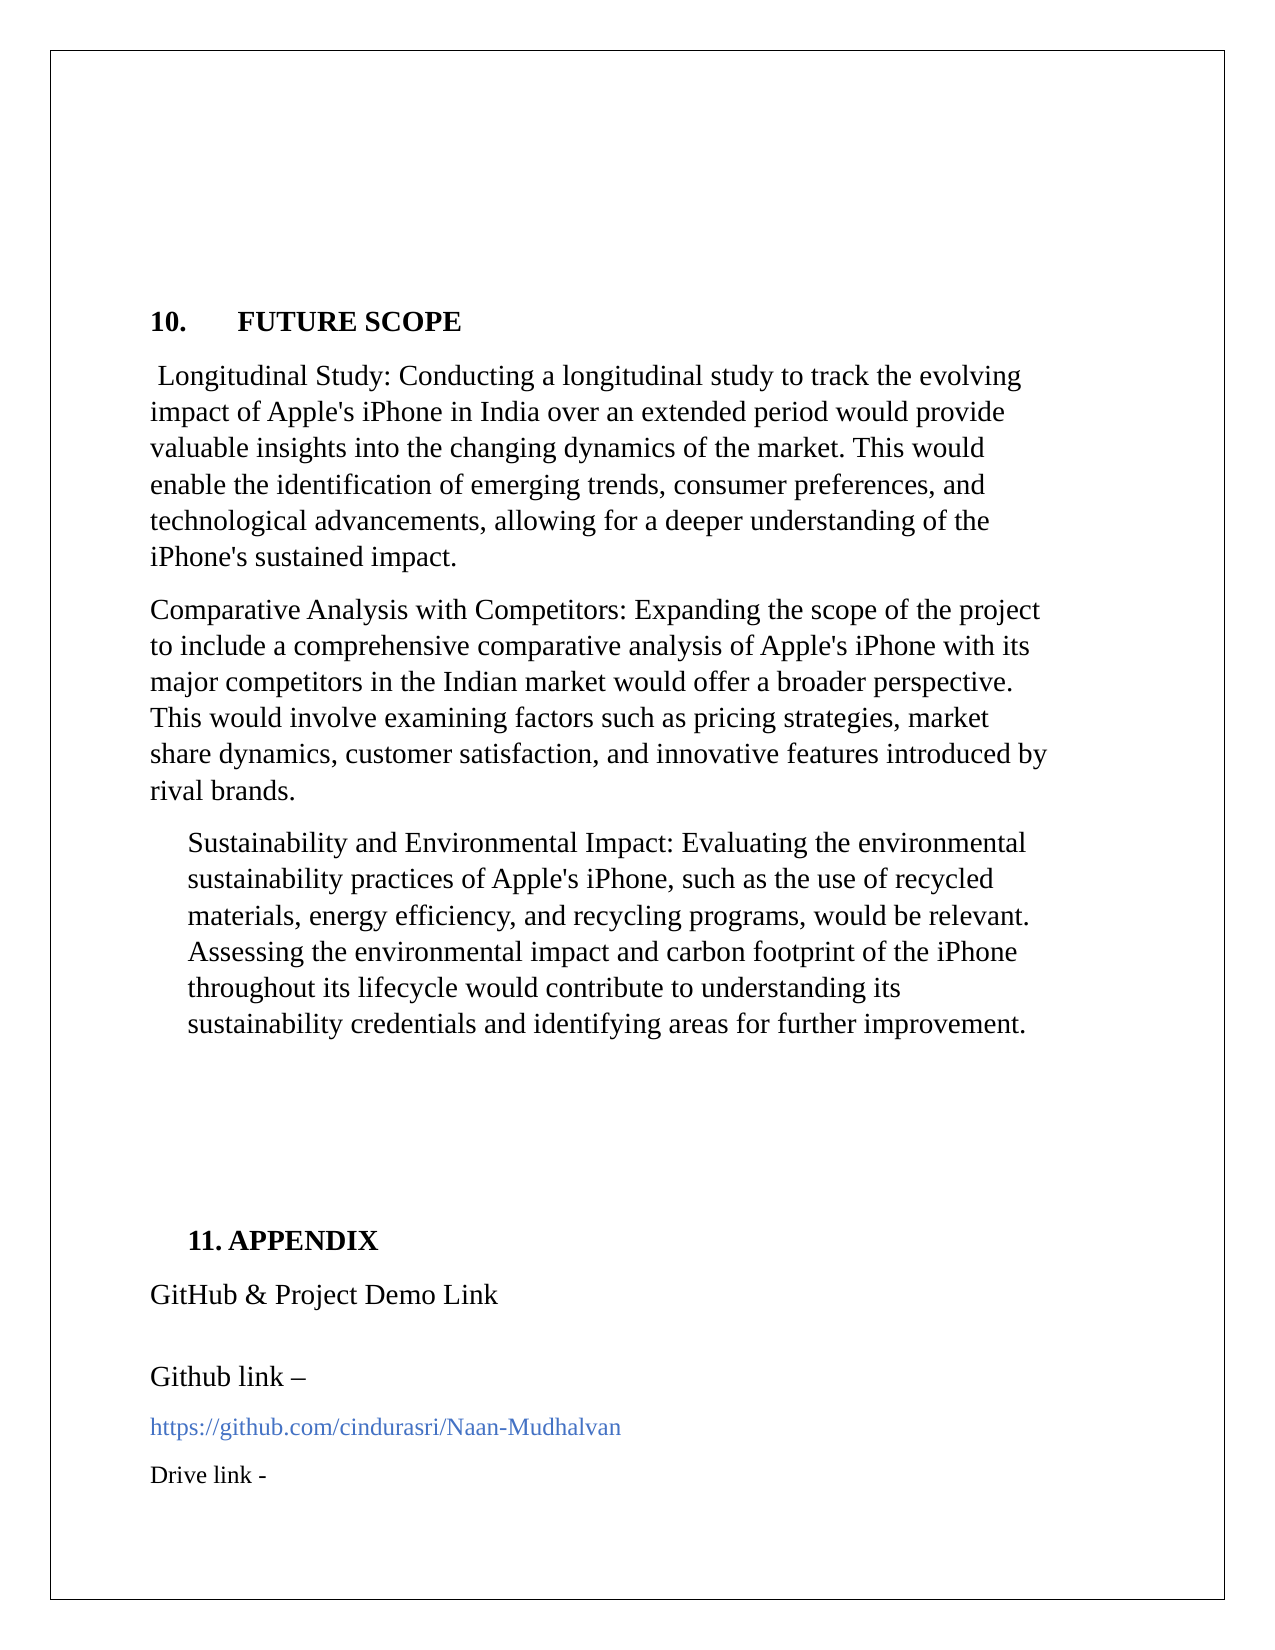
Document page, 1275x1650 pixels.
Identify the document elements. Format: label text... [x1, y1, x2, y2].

text https://github.com/cindurasri/Naan-Mudhalvan [150, 1412, 1054, 1441]
list Sustainability and Environmental Impact: Evaluating the environmental sustainability practices of Apple's iPhone, such as the use of recycled materials, energy efficiency, and recycling programs, would be relevant. Assessing the environmental impact and carbon footprint of the iPhone throughout its lifecycle would contribute to understanding its sustainability credentials and identifying areas for further improvement. [187, 825, 1054, 1040]
text Comparative Analysis with Competitors: Expanding the scope of the project to include a comprehensive comparative analysis of Apple's iPhone with its major competitors in the Indian market would offer a broader perspective. This would involve examining factors such as pricing strategies, market share dynamics, customer satisfaction, and innovative features introduced by rival brands. [150, 592, 1054, 806]
text Github link – [150, 1359, 1054, 1393]
text 11. APPENDIX [187, 1223, 1054, 1256]
text GitHub & Project Demo Link [150, 1277, 1054, 1311]
text 10. FUTURE SCOPE [150, 304, 1054, 338]
text Drive link - [150, 1460, 1054, 1489]
text Longitudinal Study: Conducting a longitudinal study to track the evolving impact of Apple's iPhone in India over an extended period would provide valuable insights into the changing dynamics of the market. This would enable the identification of emerging trends, consumer preferences, and technological advancements, allowing for a deeper understanding of the iPhone's sustained impact. [150, 358, 1054, 573]
